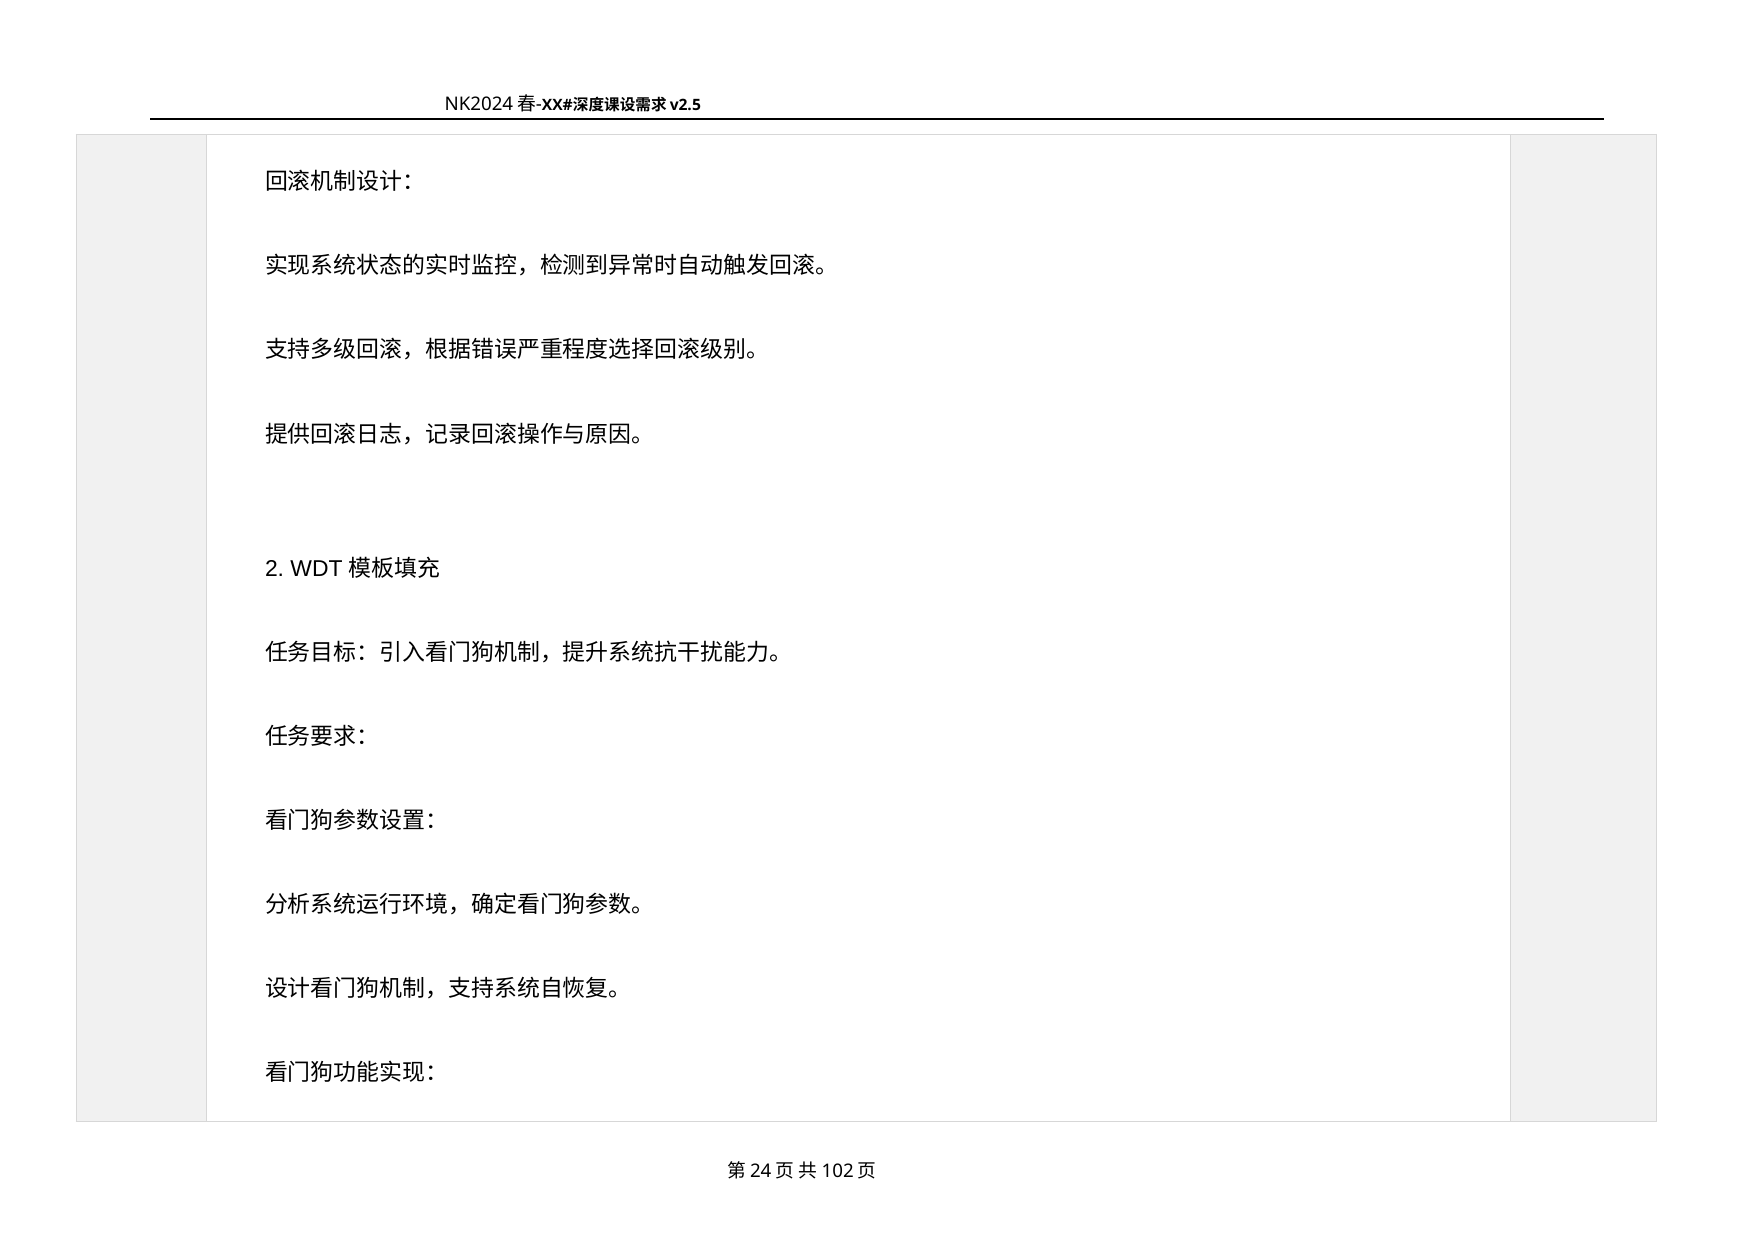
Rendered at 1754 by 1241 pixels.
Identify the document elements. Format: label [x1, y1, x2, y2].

table_cell [1511, 135, 1656, 1121]
table_cell [77, 135, 206, 1121]
table_cell [207, 135, 1510, 1121]
